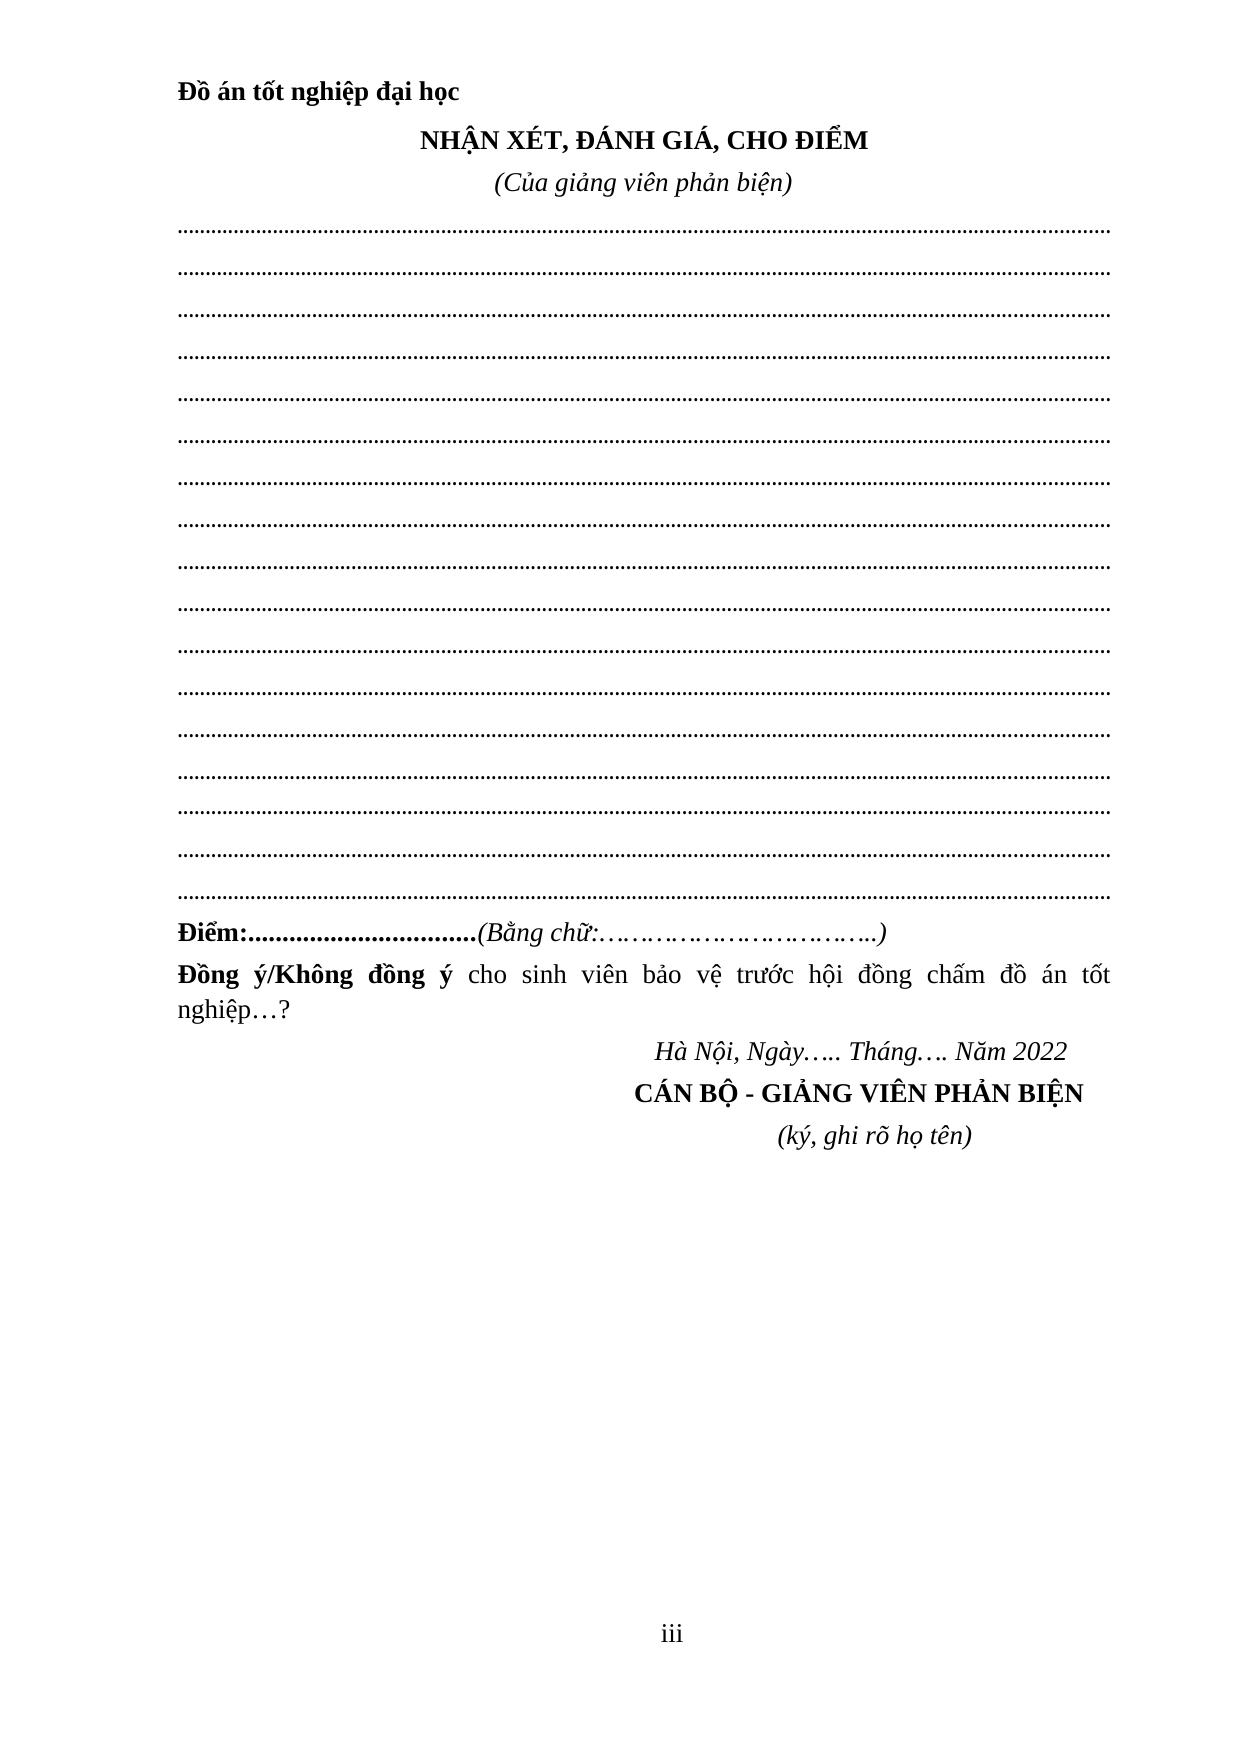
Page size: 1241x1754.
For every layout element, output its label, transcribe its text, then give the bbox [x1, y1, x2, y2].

text (ký, ghi rõ họ tên) [177, 1119, 1111, 1151]
text CÁN BỘ - GIẢNG VIÊN PHẢN BIỆN [177, 1077, 1111, 1108]
text Điểm: (Bằng chữ:……………………………..) [177, 916, 1111, 947]
text (Của giảng viên phản biện) [177, 166, 1111, 197]
text Hà Nội, Ngày….. Tháng…. Năm 2022 [177, 1035, 1111, 1067]
text NHẬN XÉT, ĐÁNH GIÁ, CHO ĐIỂM [177, 124, 1111, 156]
text Đồng ý/Không đồng ý cho sinh viên bảo vệ trước hội đồng chấm đồ án tốt nghiệp…? [177, 958, 1111, 1024]
